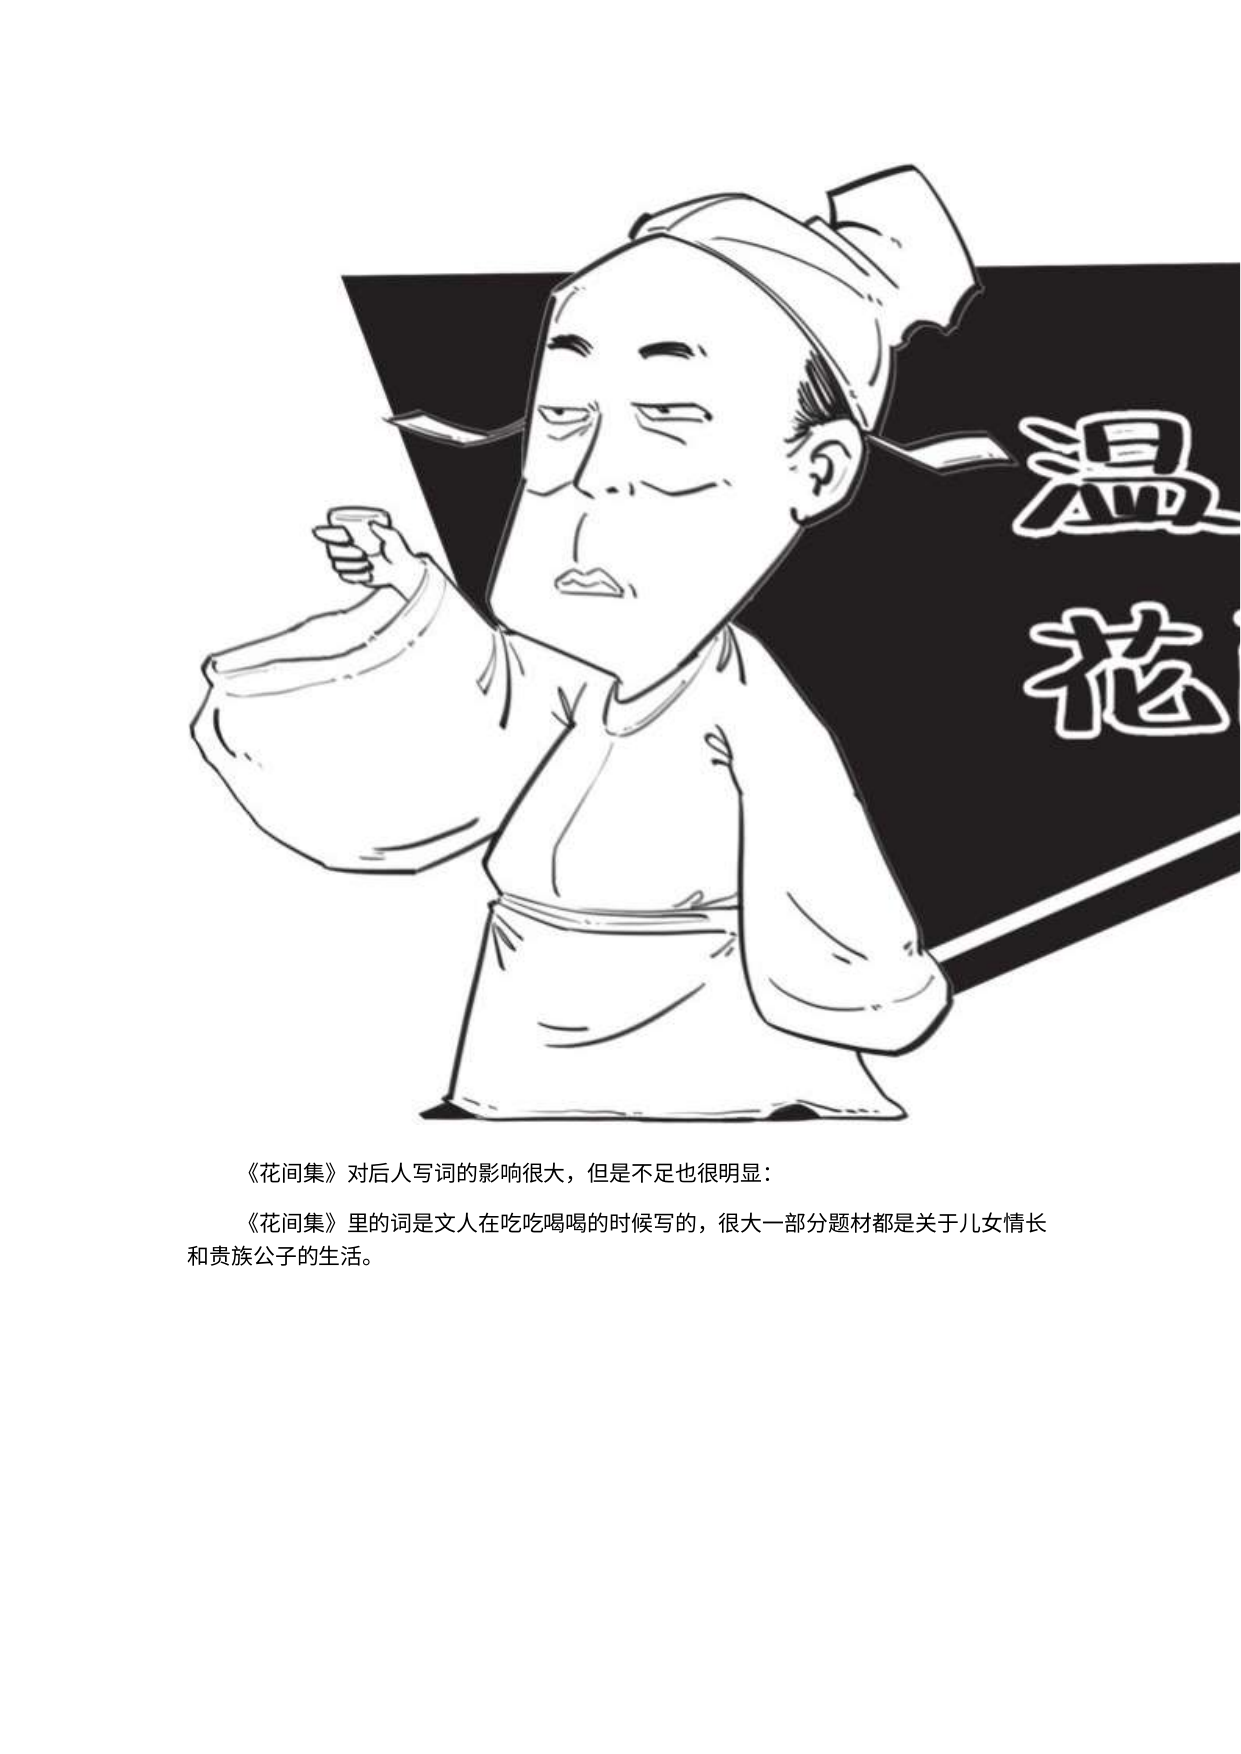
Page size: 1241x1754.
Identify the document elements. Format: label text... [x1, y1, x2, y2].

picture [187, 162, 1241, 1125]
text 《花间集》里的词是文人在吃吃喝喝的时候写的，很大一部分题材都是关于儿女情长和贵族公子的生活。 [187, 1206, 1053, 1271]
text 《花间集》对后人写词的影响很大，但是不足也很明显： [187, 1155, 1053, 1188]
